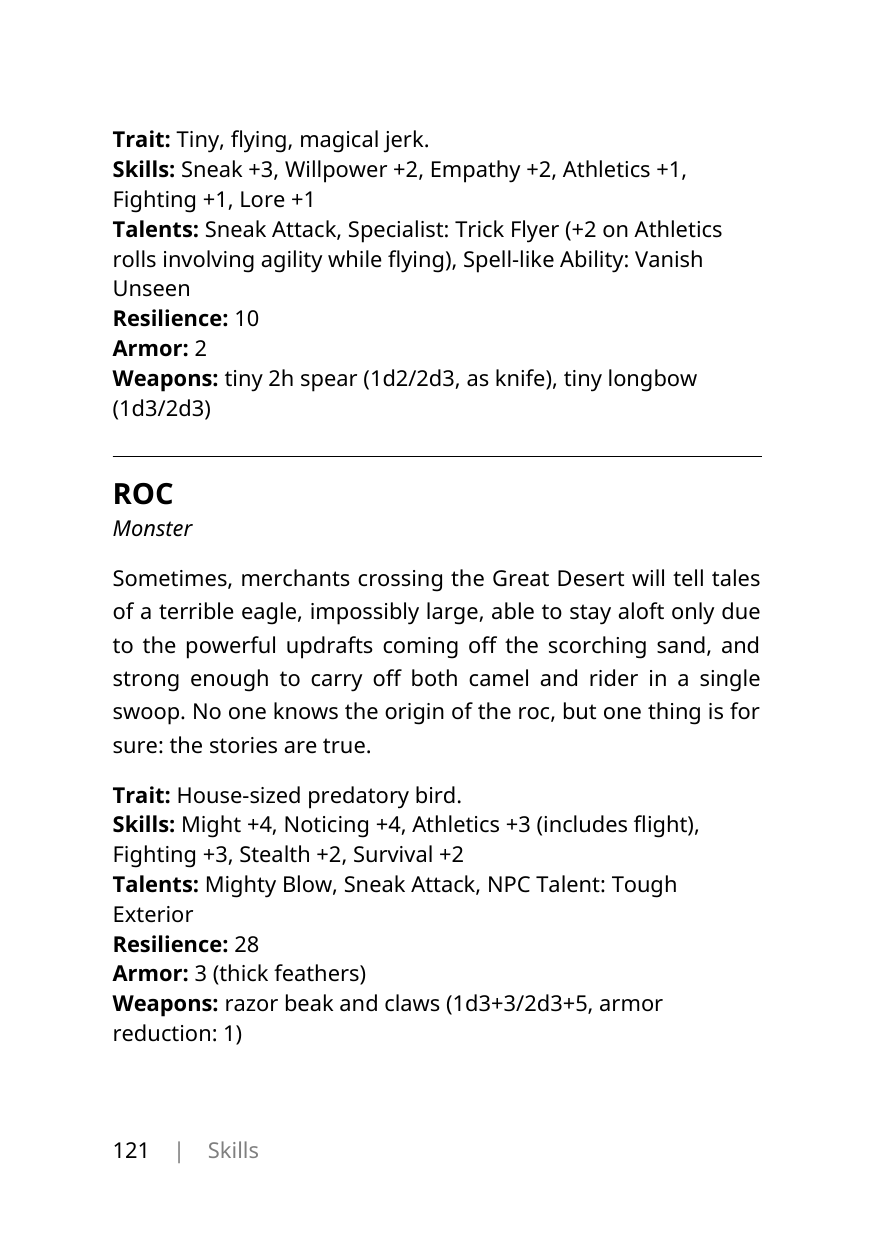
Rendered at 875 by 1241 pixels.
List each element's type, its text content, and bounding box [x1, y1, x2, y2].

text Weapons: razor beak and claws (1d3+3/2d3+5, armor reduction: 1) [112, 988, 762, 1048]
text Resilience: 10 [112, 303, 762, 333]
text Trait: Tiny, flying, magical jerk. [112, 124, 762, 154]
text Trait: House-sized predatory bird. [112, 780, 762, 809]
text Roc [112, 457, 762, 513]
text Skills: Sneak +3, Willpower +2, Empathy +2, Athletics +1, Fighting +1, Lore +1 [112, 154, 762, 214]
text Armor: 3 (thick feathers) [112, 958, 762, 988]
text Talents: Sneak Attack, Specialist: Trick Flyer (+2 on Athletics rolls involving agility while flying), Spell-like Ability: Vanish Unseen [112, 214, 762, 303]
text Resilience: 28 [112, 929, 762, 958]
text Monster [112, 513, 762, 543]
text Skills: Might +4, Noticing +4, Athletics +3 (includes flight), Fighting +3, Stealth +2, Survival +2 [112, 809, 762, 869]
text Sometimes, merchants crossing the Great Desert will tell tales of a terrible eagle, impossibly large, able to stay aloft only due to the powerful updrafts coming off the scorching sand, and strong enough to carry off both camel and rider in a single swoop. No one knows the origin of the roc, but one thing is for sure: the stories are true. [112, 563, 762, 759]
text Talents: Mighty Blow, Sneak Attack, NPC Talent: Tough Exterior [112, 869, 762, 929]
text Armor: 2 [112, 333, 762, 363]
text Weapons: tiny 2h spear (1d2/2d3, as knife), tiny longbow (1d3/2d3) [112, 363, 762, 422]
